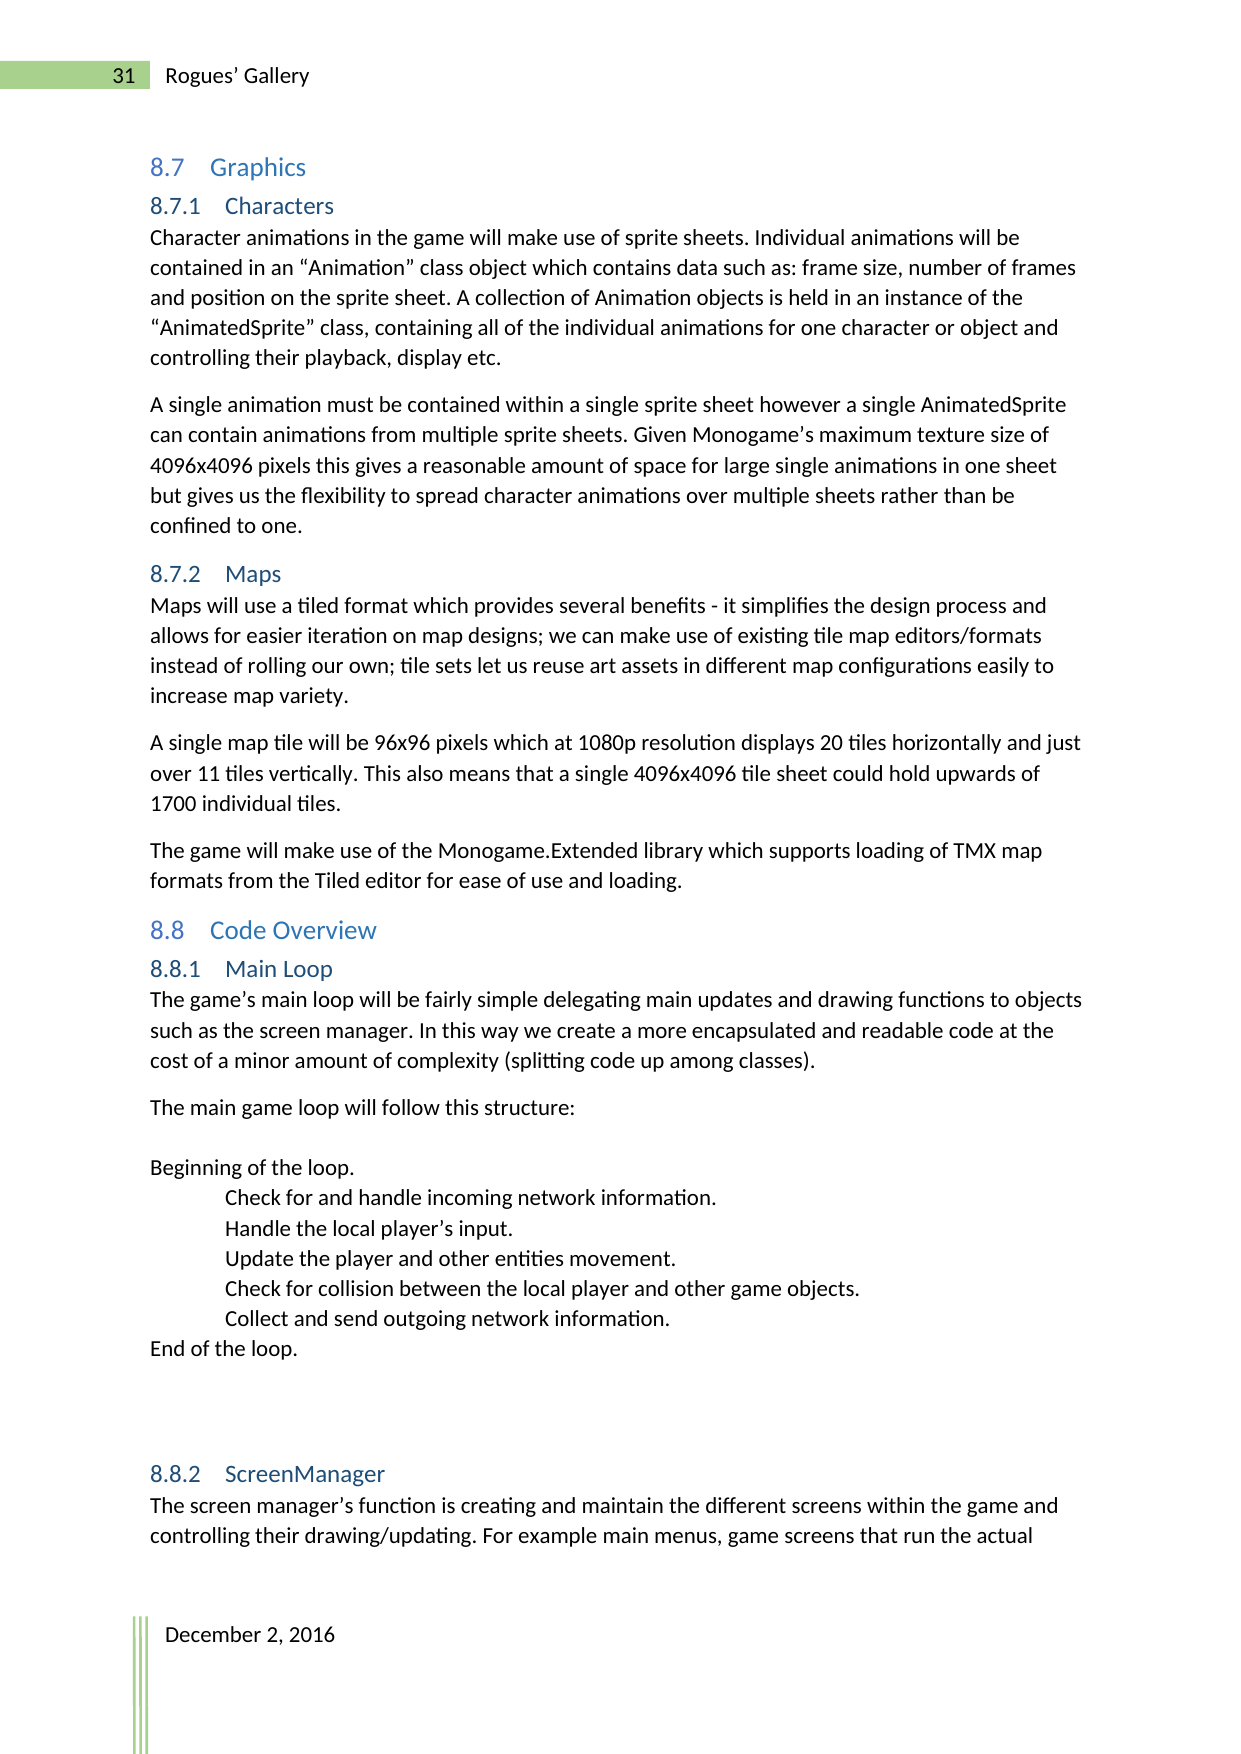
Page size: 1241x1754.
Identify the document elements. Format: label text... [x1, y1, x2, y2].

text The main game loop will follow this structure: Beginning of the loop. Check for and handle incoming network information. Handle the local player’s input. Update the player and other entities movement. Check for collision between the local player and other game objects. Collect and send outgoing network information. End of the loop. [150, 1093, 1090, 1393]
subtitle Graphics [150, 150, 1090, 183]
subtitle ScreenManager [150, 1458, 1090, 1489]
text Maps will use a tiled format which provides several benefits - it simplifies the design process and allows for easier iteration on map designs; we can make use of existing tile map editors/formats instead of rolling our own; tile sets let us reuse art assets in different map configurations easily to increase map variety. [150, 591, 1090, 710]
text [150, 1491, 1090, 1550]
text A single animation must be contained within a single sprite sheet however a single AnimatedSprite can contain animations from multiple sprite sheets. Given Monogame’s maximum texture size of 4096x4096 pixels this gives a reasonable amount of space for large single animations in one sheet but gives us the flexibility to spread character animations over multiple sheets rather than be confined to one. [150, 390, 1090, 539]
text The game’s main loop will be fairly simple delegating main updates and drawing functions to objects such as the screen manager. In this way we create a more encapsulated and readable code at the cost of a minor amount of complexity (splitting code up among classes). [150, 986, 1090, 1074]
subtitle Maps [150, 558, 1090, 589]
subtitle Main Loop [150, 953, 1090, 983]
text The game will make use of the Monogame.Extended library which supports loading of TMX map formats from the Tiled editor for ease of use and loading. [150, 836, 1090, 894]
text A single map tile will be 96x96 pixels which at 1080p resolution displays 20 tiles horizontally and just over 11 tiles vertically. This also means that a single 4096x4096 tile sheet could hold upwards of 1700 individual tiles. [150, 728, 1090, 817]
subtitle Characters [150, 190, 1090, 220]
text Character animations in the game will make use of sprite sheets. Individual animations will be contained in an “Animation” class object which contains data such as: frame size, number of frames and position on the sprite sheet. A collection of Animation objects is held in an instance of the “AnimatedSprite” class, containing all of the individual animations for one character or object and controlling their playback, display etc. [150, 223, 1090, 372]
subtitle Code Overview [150, 913, 1090, 946]
